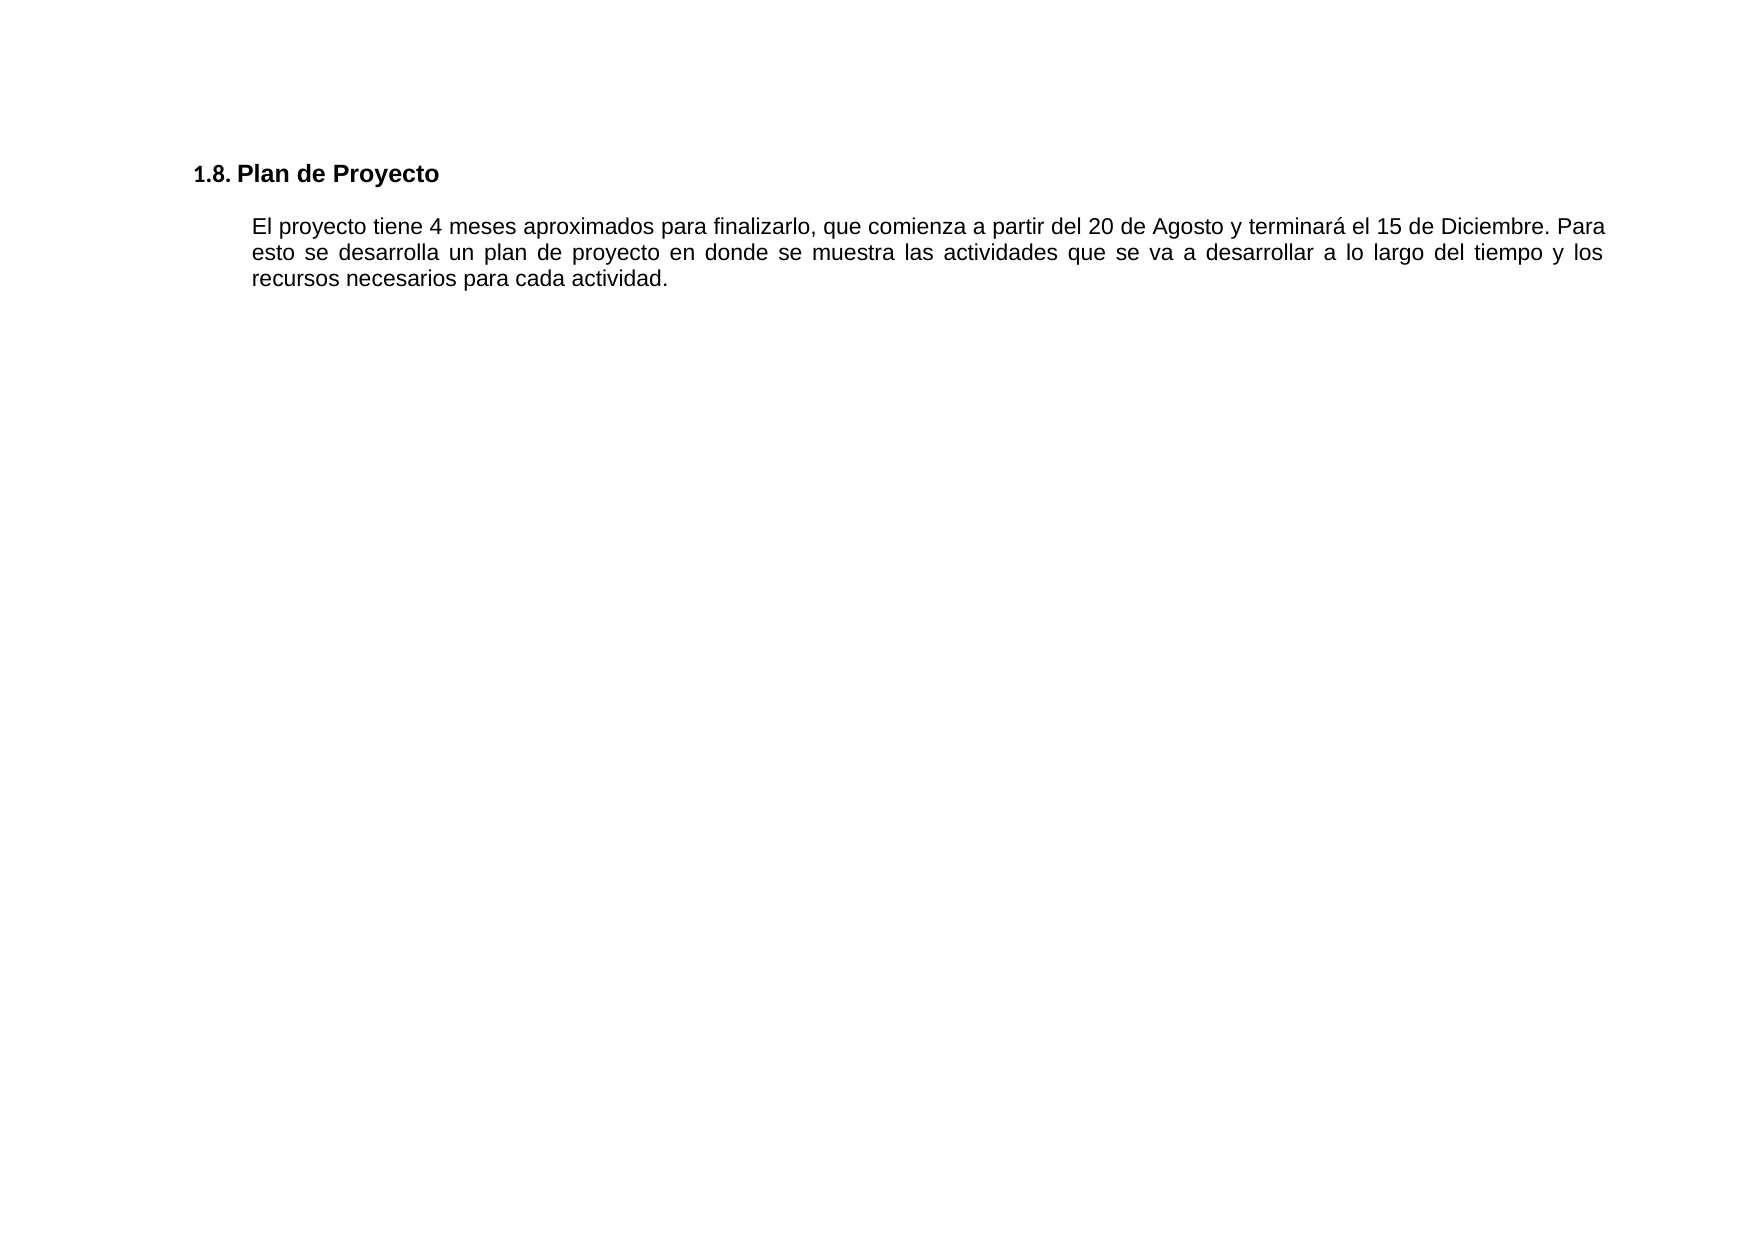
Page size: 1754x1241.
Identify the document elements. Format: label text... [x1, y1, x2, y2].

text El proyecto tiene 4 meses aproximados para finalizarlo, que comienza a partir del 20 de Agosto y terminará el 15 de Diciembre. Para esto se desarrolla un plan de proyecto en donde se muestra las actividades que se va a desarrollar a lo largo del tiempo y los recursos necesarios para cada actividad. [252, 213, 1606, 292]
subtitle Plan de Proyecto [193, 158, 1606, 189]
